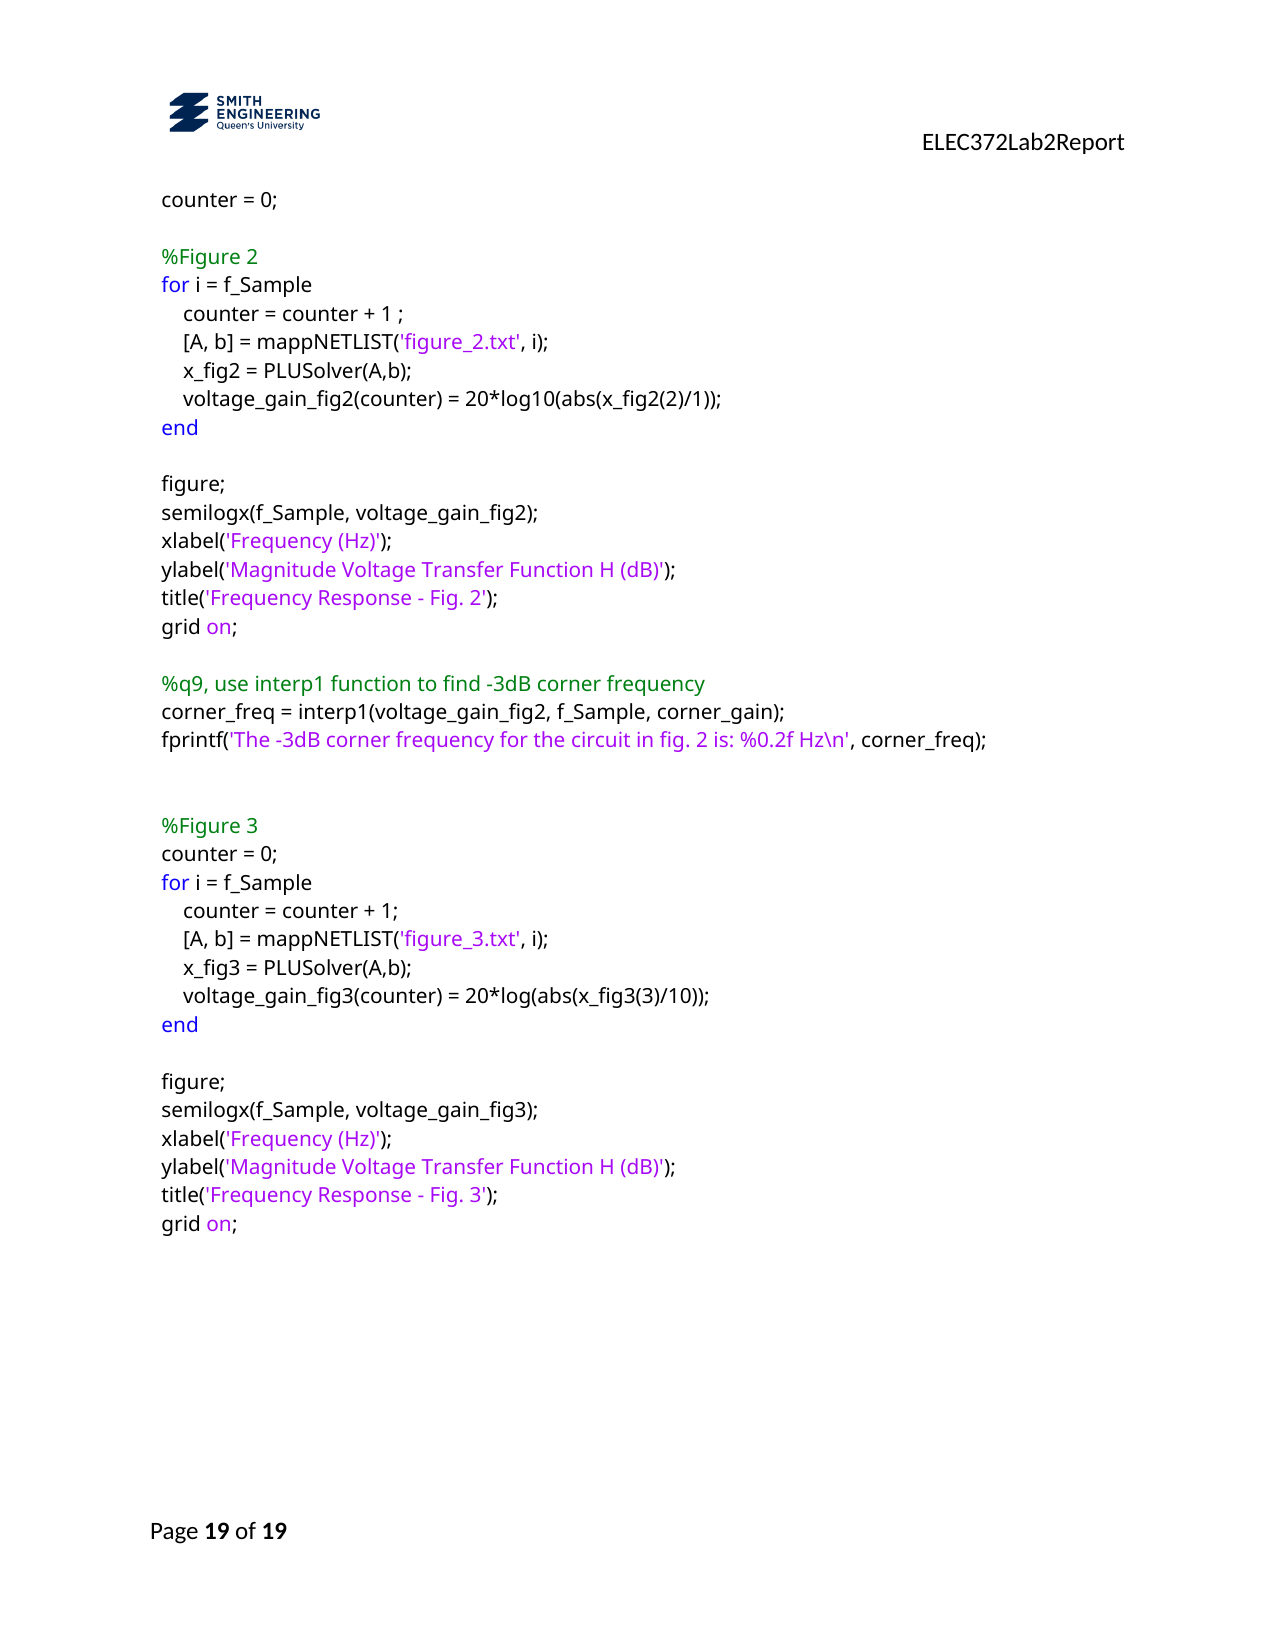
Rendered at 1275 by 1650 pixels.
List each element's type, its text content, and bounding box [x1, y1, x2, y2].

picture [150, 73, 339, 151]
